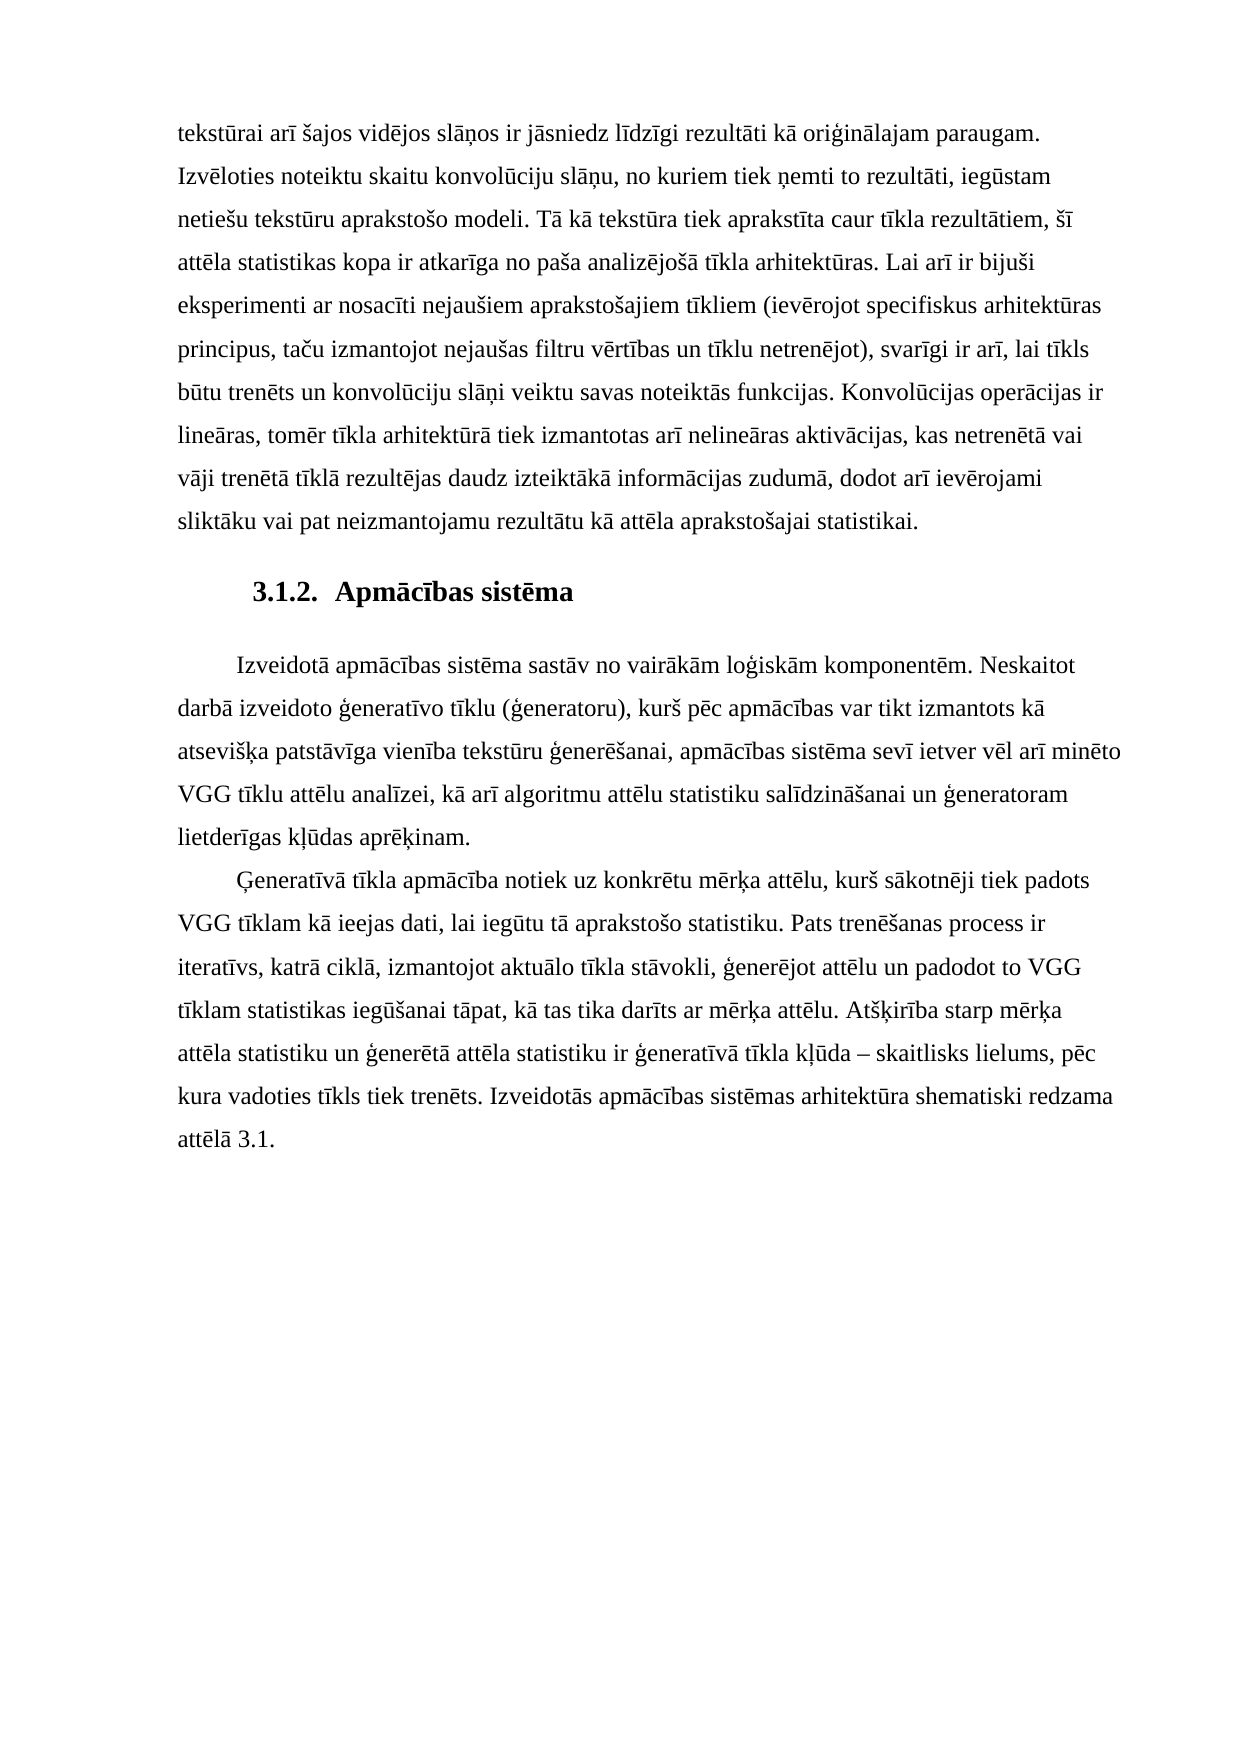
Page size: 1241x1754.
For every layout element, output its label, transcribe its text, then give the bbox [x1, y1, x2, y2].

text Izveidotā apmācības sistēma sastāv no vairākām loģiskām komponentēm. Neskaitot darbā izveidoto ģeneratīvo tīklu (ģeneratoru), kurš pēc apmācības var tikt izmantots kā atsevišķa patstāvīga vienība tekstūru ģenerēšanai, apmācības sistēma sevī ietver vēl arī minēto VGG tīklu attēlu analīzei, kā arī algoritmu attēlu statistiku salīdzināšanai un ģeneratoram lietderīgas kļūdas aprēķinam. [177, 650, 1122, 851]
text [177, 118, 1122, 535]
subtitle Apmācības sistēma [252, 574, 1122, 608]
text Ģeneratīvā tīkla apmācība notiek uz konkrētu mērķa attēlu, kurš sākotnēji tiek padots VGG tīklam kā ieejas dati, lai iegūtu tā aprakstošo statistiku. Pats trenēšanas process ir iteratīvs, katrā ciklā, izmantojot aktuālo tīkla stāvokli, ģenerējot attēlu un padodot to VGG tīklam statistikas iegūšanai tāpat, kā tas tika darīts ar mērķa attēlu. Atšķirība starp mērķa attēla statistiku un ģenerētā attēla statistiku ir ģeneratīvā tīkla kļūda – skaitlisks lielums, pēc kura vadoties tīkls tiek trenēts. Izveidotās apmācības sistēmas arhitektūra shematiski redzama attēlā 3.1. [177, 865, 1122, 1153]
